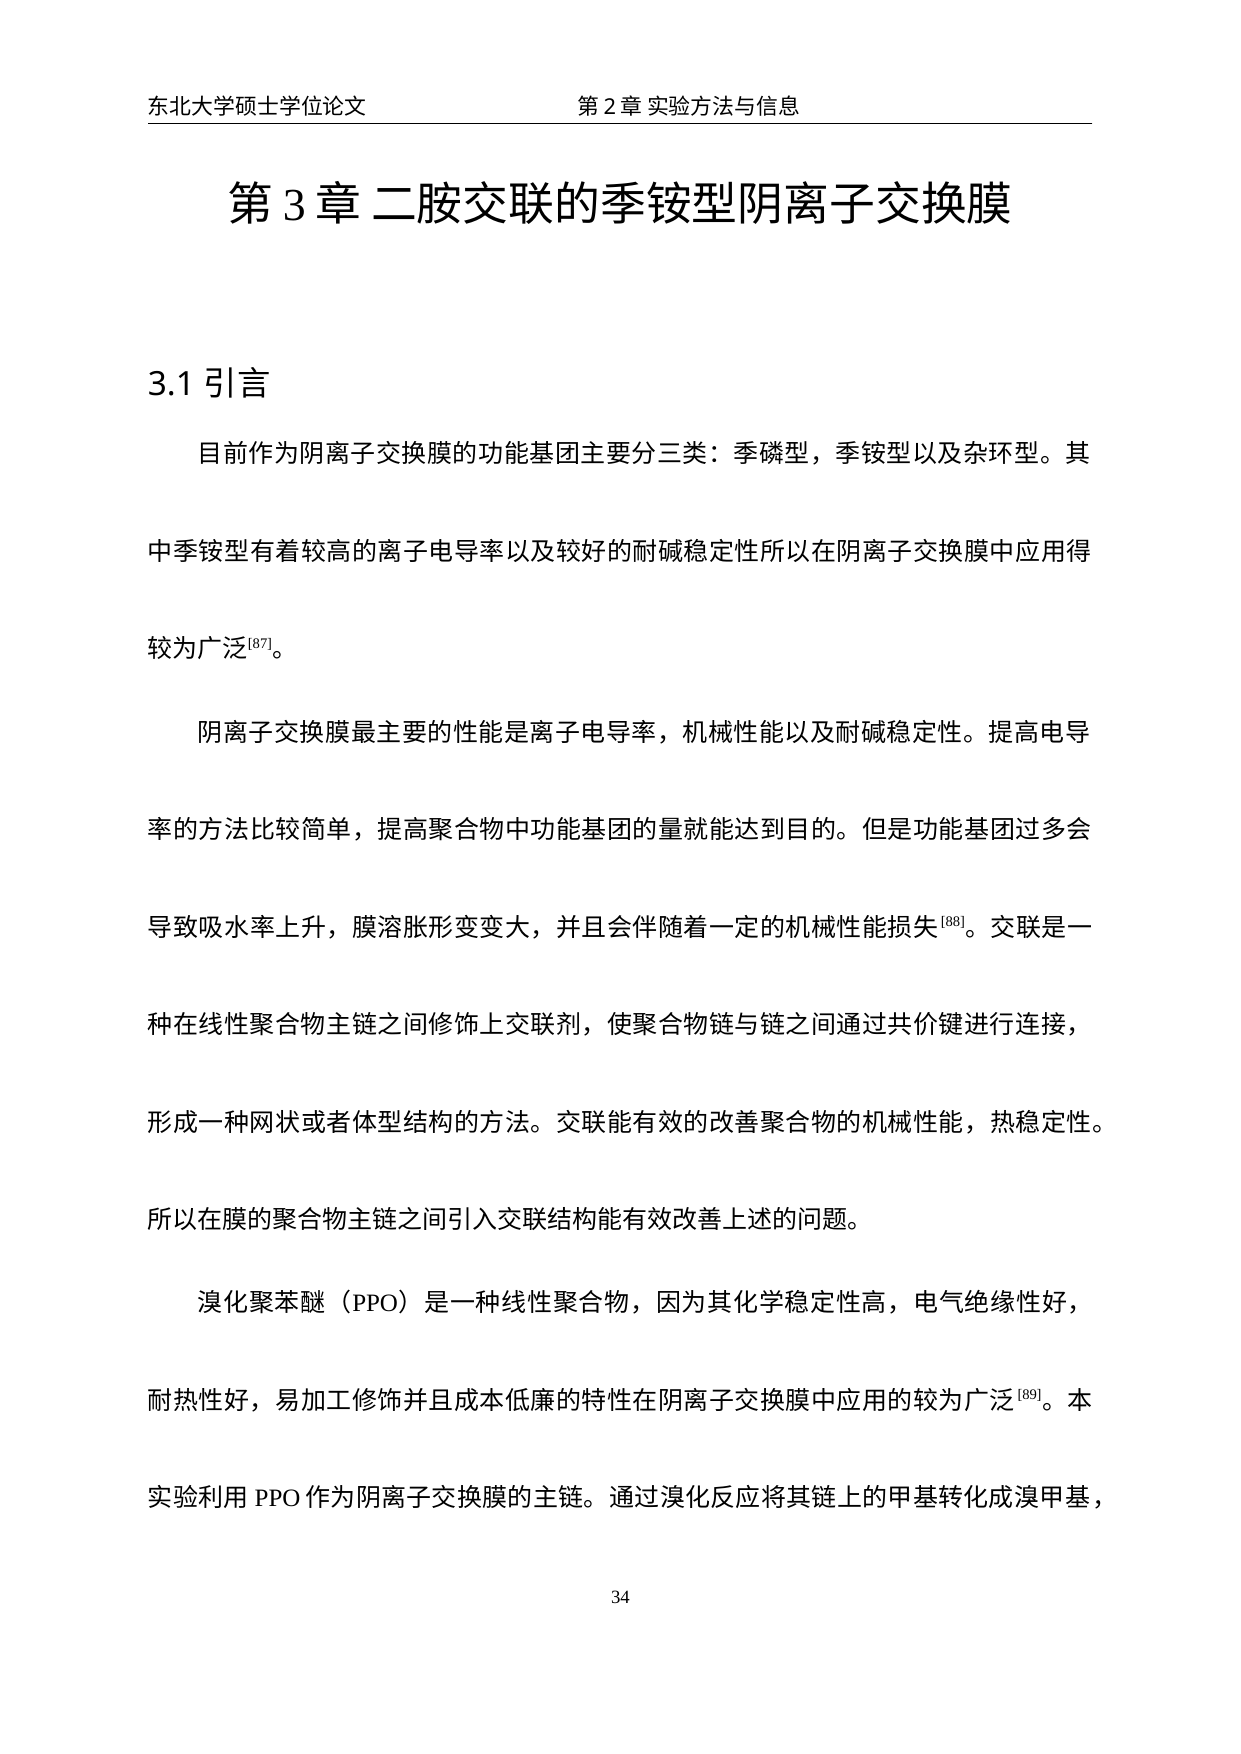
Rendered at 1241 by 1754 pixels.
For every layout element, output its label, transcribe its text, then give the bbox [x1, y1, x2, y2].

text 目前作为阴离子交换膜的功能基团主要分三类：季磷型，季铵型以及杂环型。其中季铵型有着较高的离子电导率以及较好的耐碱稳定性所以在阴离子交换膜中应用得较为广泛[87]。 [148, 419, 1092, 679]
subtitle 3.1 引言 [148, 348, 1092, 413]
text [148, 1268, 1092, 1528]
text 阴离子交换膜最主要的性能是离子电导率，机械性能以及耐碱稳定性。提高电导率的方法比较简单，提高聚合物中功能基团的量就能达到目的。但是功能基团过多会导致吸水率上升，膜溶胀形变变大，并且会伴随着一定的机械性能损失[88]。交联是一种在线性聚合物主链之间修饰上交联剂，使聚合物链与链之间通过共价键进行连接，形成一种网状或者体型结构的方法。交联能有效的改善聚合物的机械性能，热稳定性。所以在膜的聚合物主链之间引入交联结构能有效改善上述的问题。 [148, 698, 1092, 1250]
subtitle 第3章 二胺交联的季铵型阴离子交换膜 [148, 152, 1092, 249]
